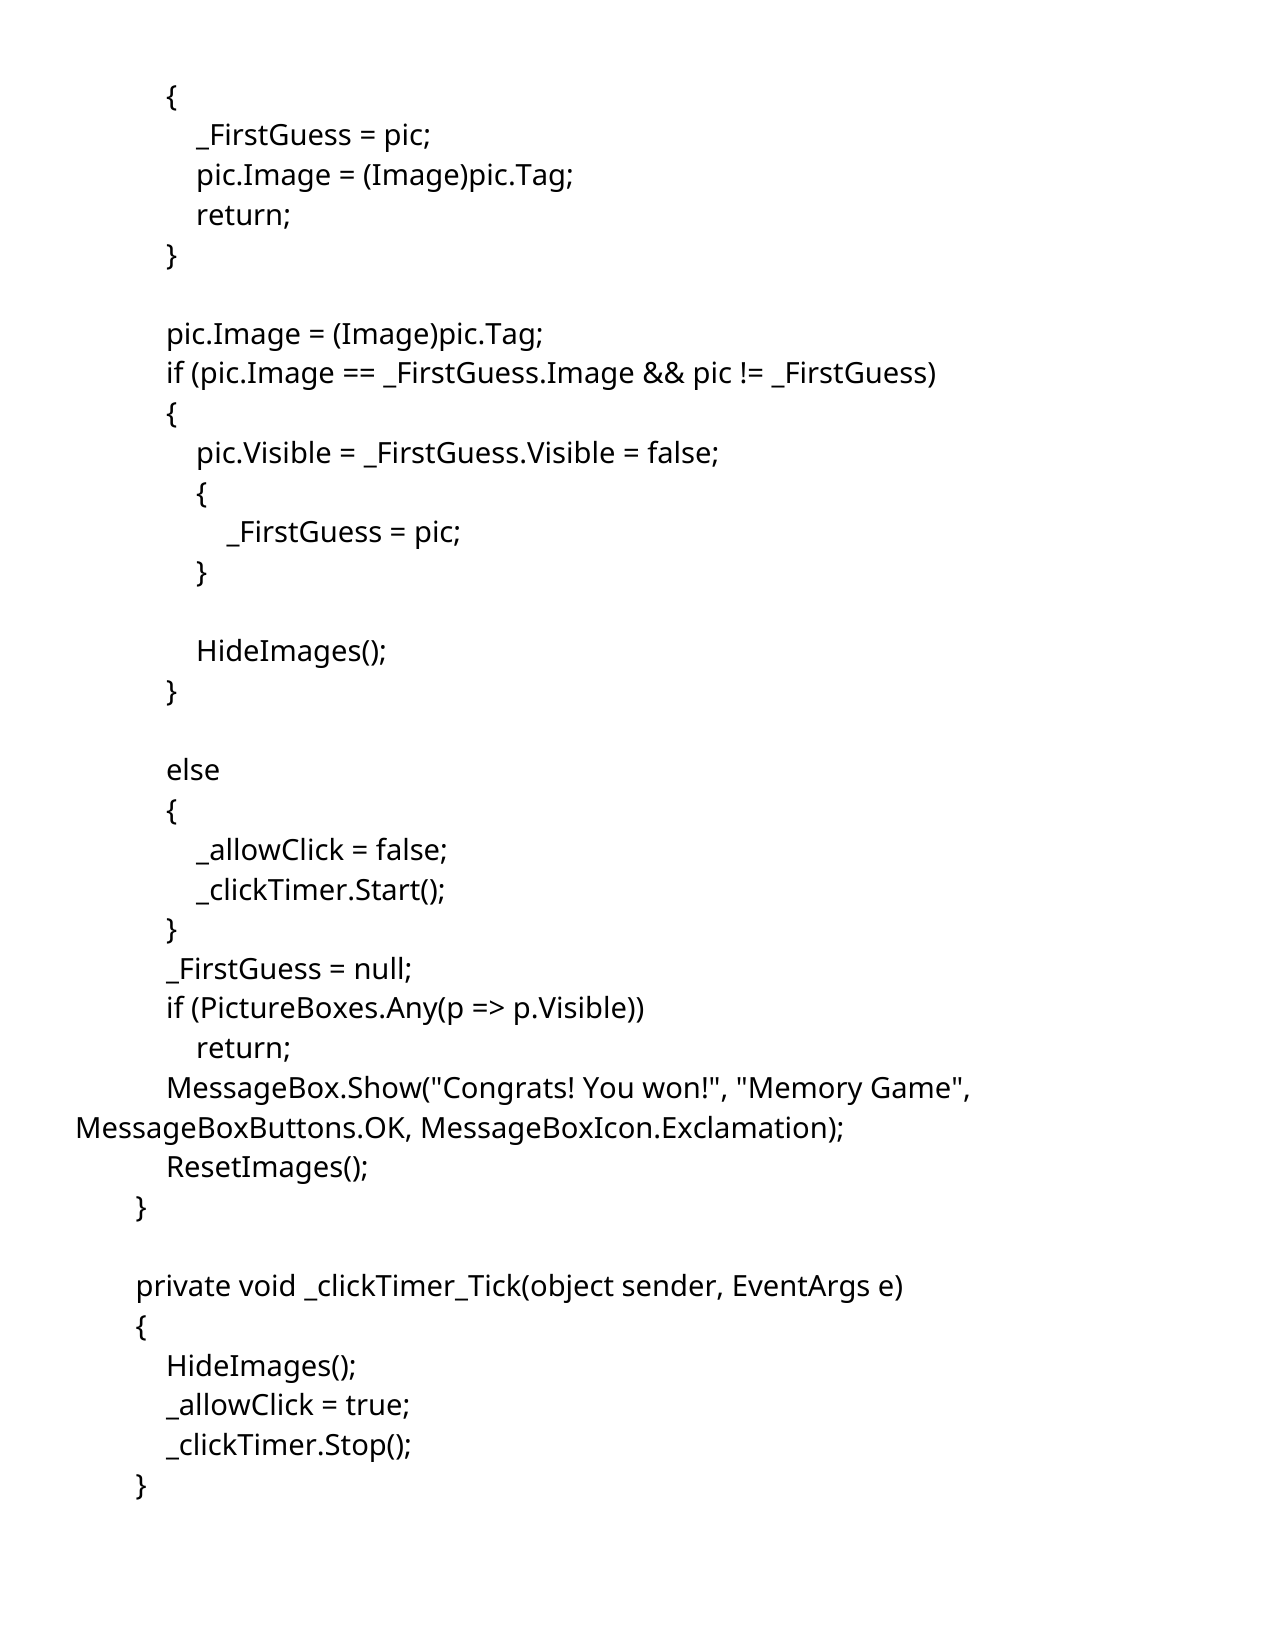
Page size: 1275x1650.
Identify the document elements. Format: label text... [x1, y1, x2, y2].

text } [75, 1464, 1200, 1504]
text HideImages(); [75, 631, 1200, 670]
text _allowClick = true; [75, 1385, 1200, 1424]
text _FirstGuess = pic; [75, 512, 1200, 551]
text private void _clickTimer_Tick(object sender, EventArgs e) [75, 1266, 1200, 1305]
text if (PictureBoxes.Any(p => p.Visible)) [75, 988, 1200, 1027]
text return; [75, 194, 1200, 234]
text ResetImages(); [75, 1147, 1200, 1186]
text { [75, 1305, 1200, 1345]
text _clickTimer.Stop(); [75, 1424, 1200, 1464]
text _allowClick = false; [75, 829, 1200, 869]
text pic.Visible = _FirstGuess.Visible = false; [75, 432, 1200, 472]
text HideImages(); [75, 1345, 1200, 1385]
text } [75, 670, 1200, 710]
text _clickTimer.Start(); [75, 869, 1200, 908]
text { [75, 472, 1200, 512]
text { [75, 75, 1200, 115]
text _FirstGuess = pic; [75, 115, 1200, 154]
text } [75, 551, 1200, 591]
text pic.Image = (Image)pic.Tag; [75, 154, 1200, 194]
text pic.Image = (Image)pic.Tag; [75, 313, 1200, 353]
text { [75, 789, 1200, 829]
text } [75, 234, 1200, 273]
text return; [75, 1027, 1200, 1067]
text } [75, 1186, 1200, 1226]
text { [75, 392, 1200, 432]
text } [75, 908, 1200, 948]
text else [75, 750, 1200, 789]
text if (pic.Image == _FirstGuess.Image && pic != _FirstGuess) [75, 353, 1200, 392]
text MessageBox.Show("Congrats! You won!", "Memory Game", MessageBoxButtons.OK, MessageBoxIcon.Exclamation); [75, 1067, 1200, 1147]
text _FirstGuess = null; [75, 948, 1200, 988]
